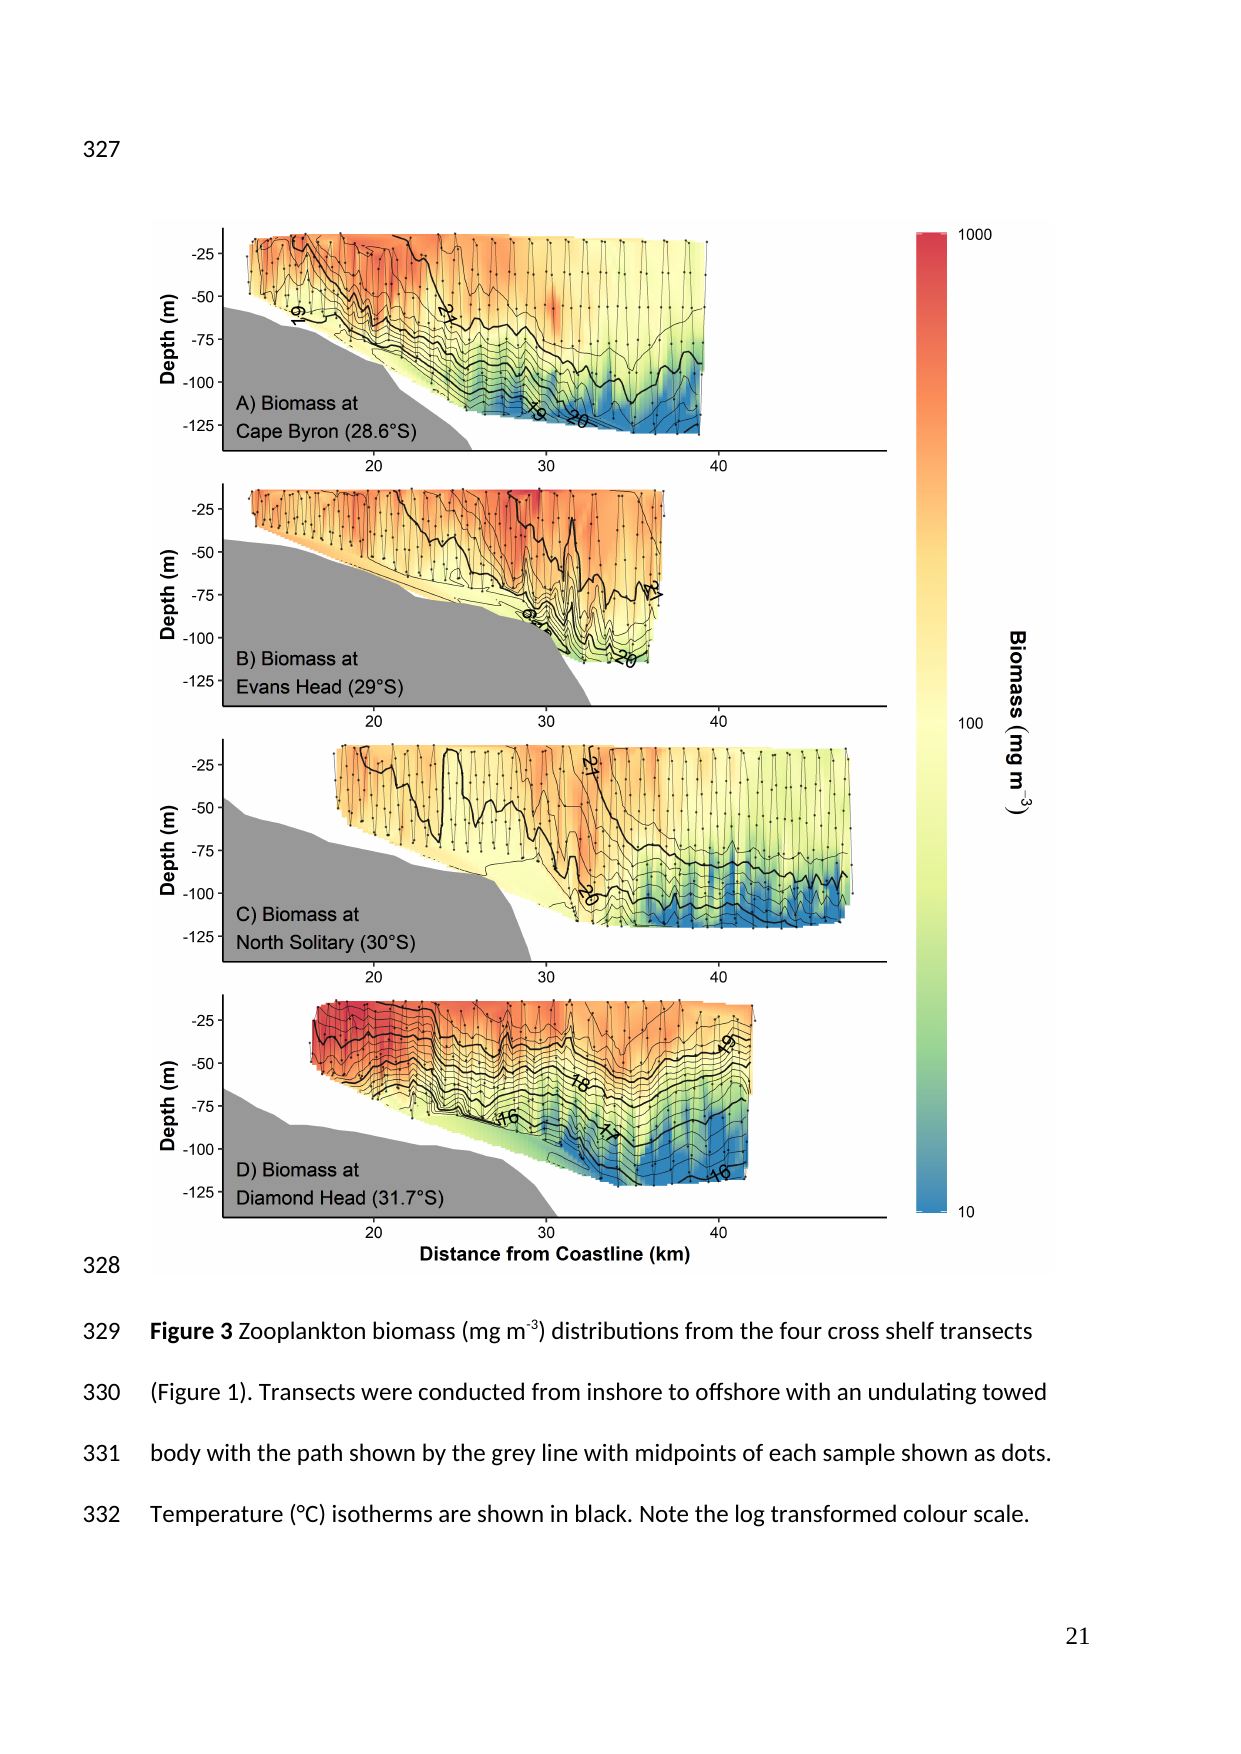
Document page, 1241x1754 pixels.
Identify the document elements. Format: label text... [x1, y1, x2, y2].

text Figure 3 Zooplankton biomass (mg m-3) distributions from the four cross shelf transects (Figure 1). Transects were conducted from inshore to offshore with an undulating towed body with the path shown by the grey line with midpoints of each sample shown as dots. Temperature (°C) isotherms are shown in black. Note the log transformed colour scale. [150, 1315, 1090, 1529]
picture [150, 218, 1054, 1274]
